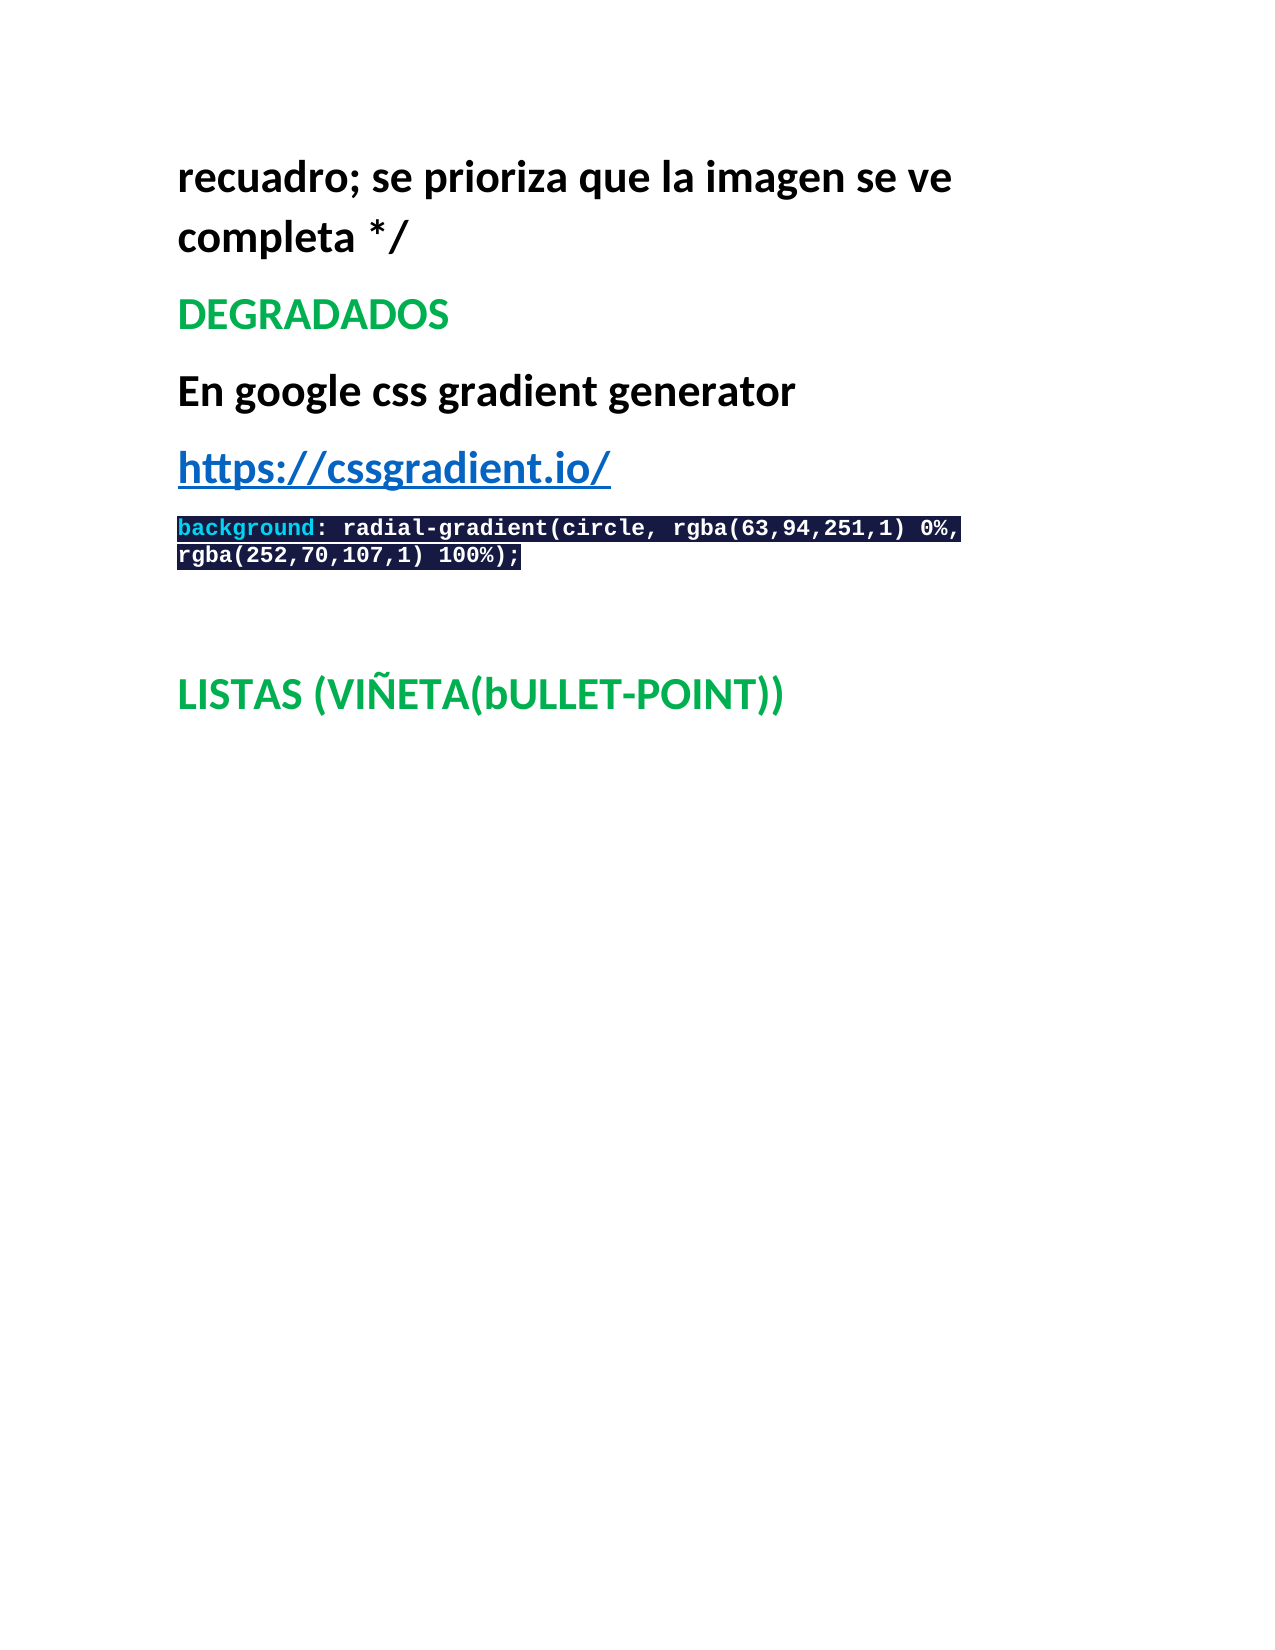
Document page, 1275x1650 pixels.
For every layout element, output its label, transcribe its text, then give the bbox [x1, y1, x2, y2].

text En google css gradient generator [177, 362, 1098, 418]
text background: radial-gradient(circle, rgba(63,94,251,1) 0%, rgba(252,70,107,1) 100%); [177, 516, 1098, 570]
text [177, 148, 1098, 264]
text https://cssgradient.io/ [177, 439, 1098, 495]
text LISTAS (VIÑETA(bULLET-POINT)) [177, 665, 1098, 721]
text DEGRADADOS [177, 285, 1098, 341]
